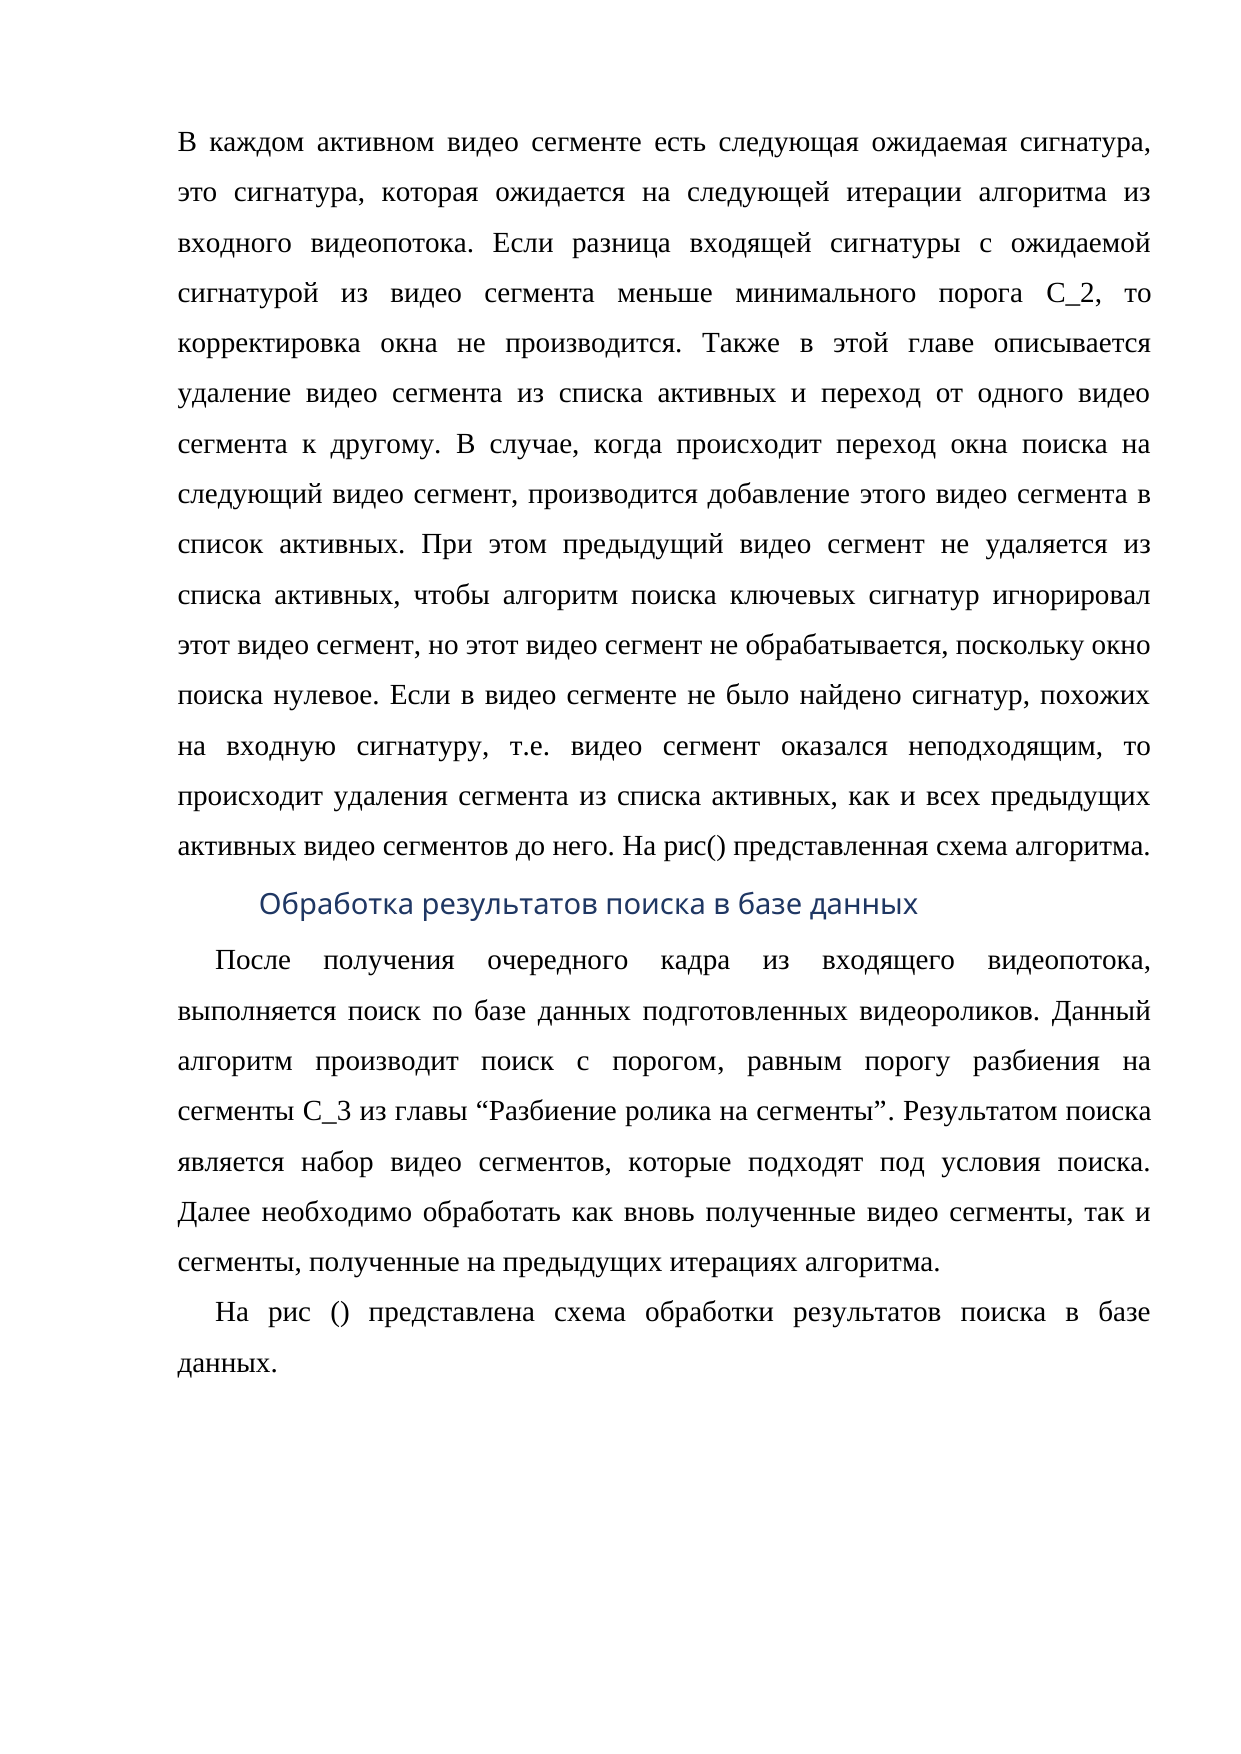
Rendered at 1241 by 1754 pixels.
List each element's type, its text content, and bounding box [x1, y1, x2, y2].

text На рис () представлена схема обработки результатов поиска в базе данных. [177, 1294, 1152, 1378]
subtitle Обработка результатов поиска в базе данных [177, 883, 1152, 923]
text После получения очередного кадра из входящего видеопотока, выполняется поиск по базе данных подготовленных видеороликов. Данный алгоритм производит поиск с порогом, равным порогу разбиения на сегменты С_3 из главы “Разбиение ролика на сегменты”. Результатом поиска является набор видео сегментов, которые подходят под условия поиска. Далее необходимо обработать как вновь полученные видео сегменты, так и сегменты, полученные на предыдущих итерациях алгоритма. [177, 942, 1152, 1278]
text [177, 124, 1152, 862]
